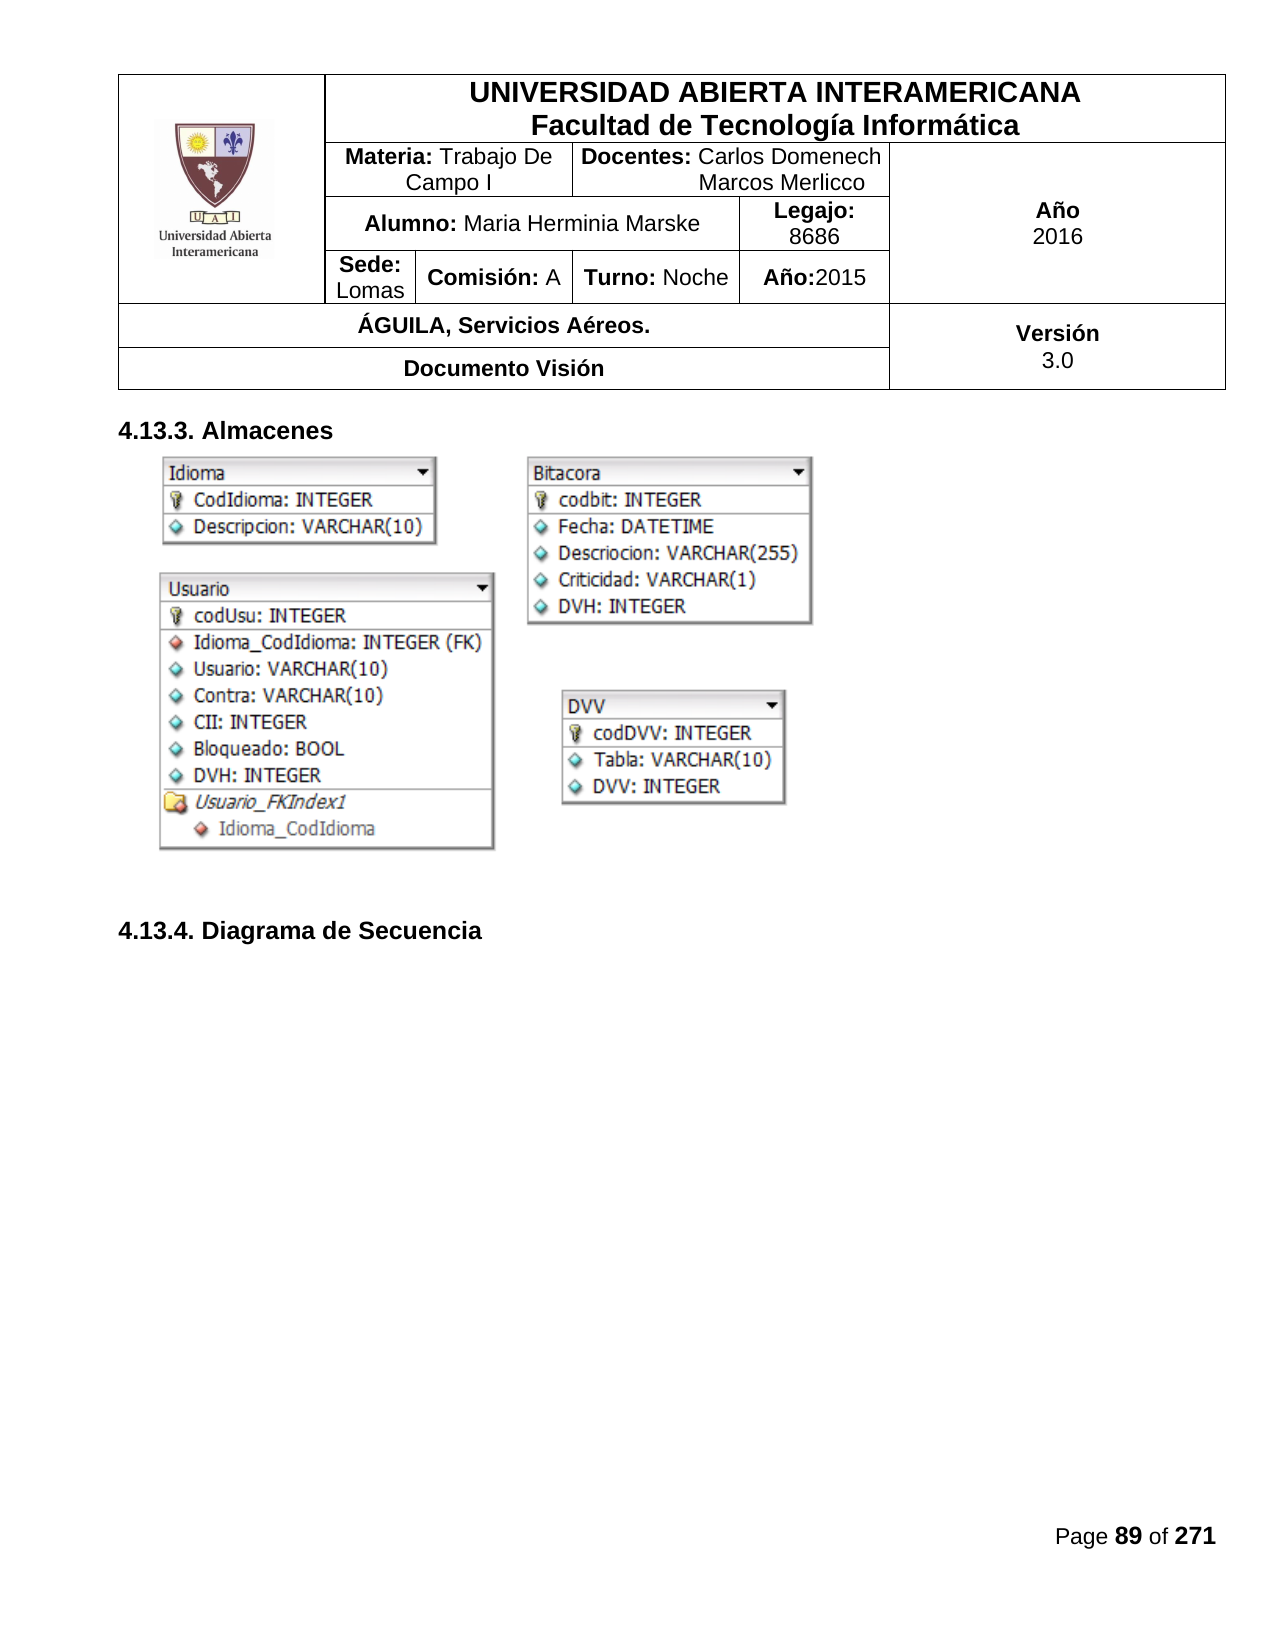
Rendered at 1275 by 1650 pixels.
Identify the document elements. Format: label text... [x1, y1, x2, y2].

picture [147, 449, 864, 892]
picture [154, 119, 275, 259]
subtitle 4.13.4. Diagrama de Secuencia [118, 916, 1216, 945]
subtitle 4.13.3. Almacenes [118, 416, 1216, 445]
